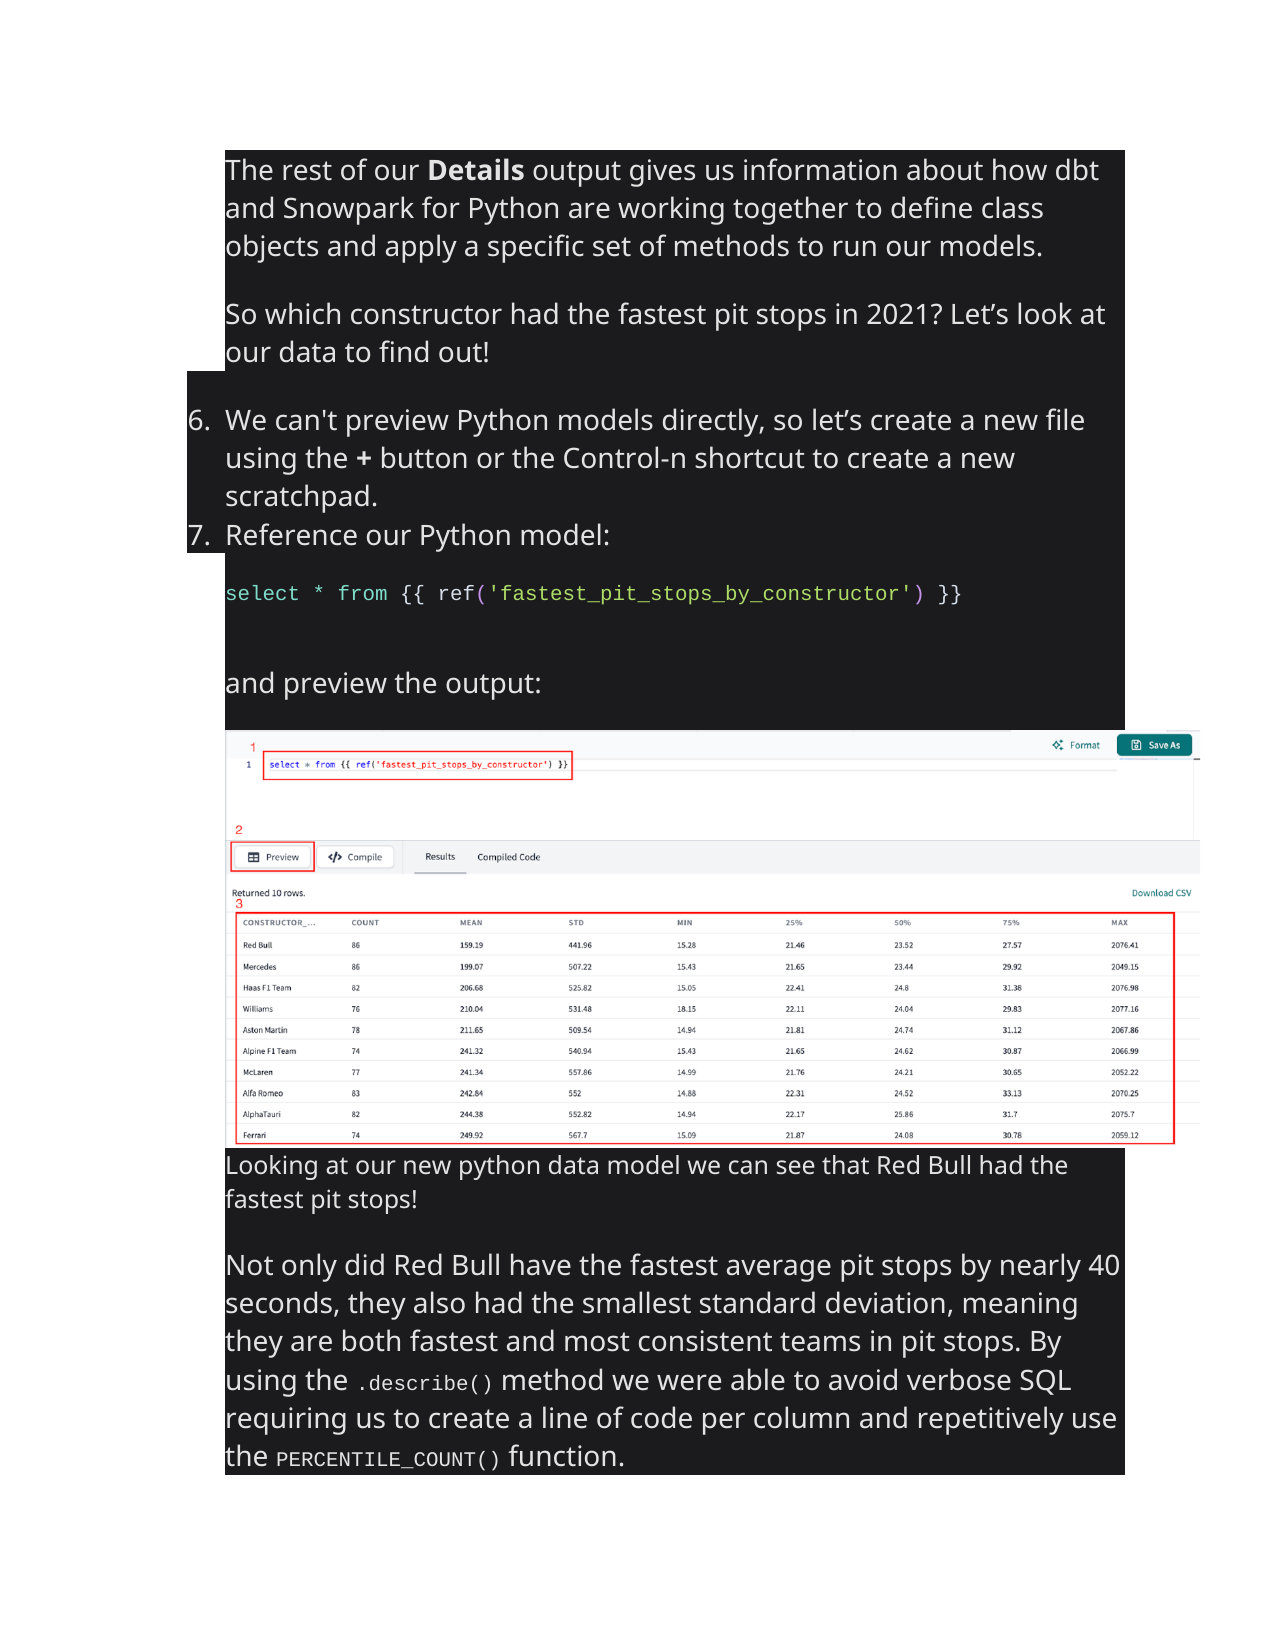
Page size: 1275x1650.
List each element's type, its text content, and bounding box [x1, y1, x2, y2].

text and preview the output: [225, 663, 1125, 702]
list We can't preview Python models directly, so let’s create a new file using the + button or the Control-n shortcut to create a new scratchpad. [187, 400, 1125, 515]
text Not only did Red Bull have the fastest average pit stops by nearly 40 seconds, they also had the smallest standard deviation, meaning they are both fastest and most consistent teams in pit stops. By using the .describe() method we were able to avoid verbose SQL requiring us to create a line of code per column and repetitively use the PERCENTILE_COUNT() function. [225, 1245, 1125, 1475]
list Reference our Python model: [187, 515, 1125, 553]
picture [225, 730, 1200, 1148]
text select * from {{ ref('fastest_pit_stops_by_constructor') }} [225, 582, 1125, 634]
text So which constructor had the fastest pit stops in 2021? Let’s look at our data to find out! [225, 294, 1125, 371]
text The rest of our Details output gives us information about how dbt and Snowpark for Python are working together to define class objects and apply a specific set of methods to run our models. [225, 150, 1125, 265]
text Looking at our new python data model we can see that Red Bull had the fastest pit stops! [225, 1148, 1125, 1216]
